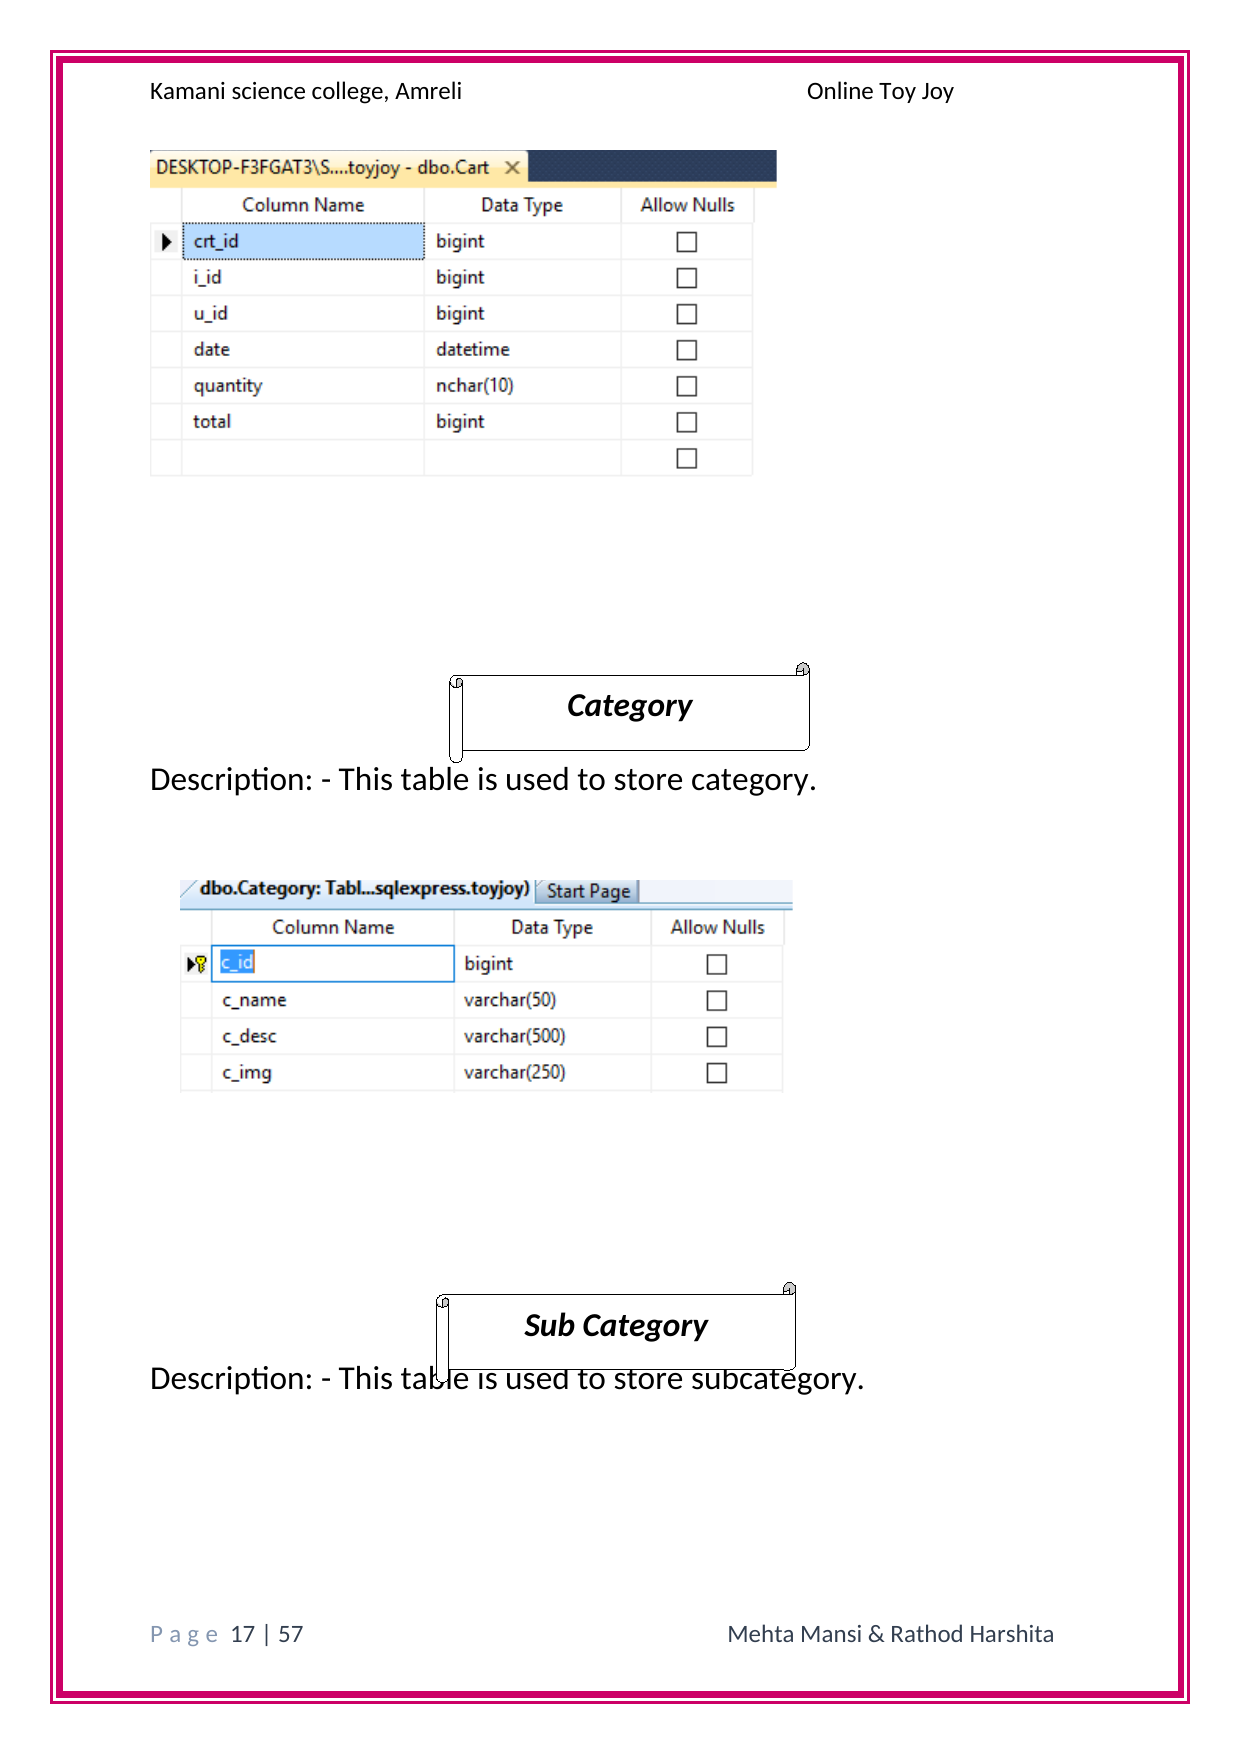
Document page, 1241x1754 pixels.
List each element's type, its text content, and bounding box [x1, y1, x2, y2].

text Description: - This table is used to store category. [150, 758, 1090, 798]
text Description: - This table is used to store subcategory. [150, 1357, 1090, 1398]
picture [180, 880, 793, 1093]
picture [150, 150, 777, 483]
